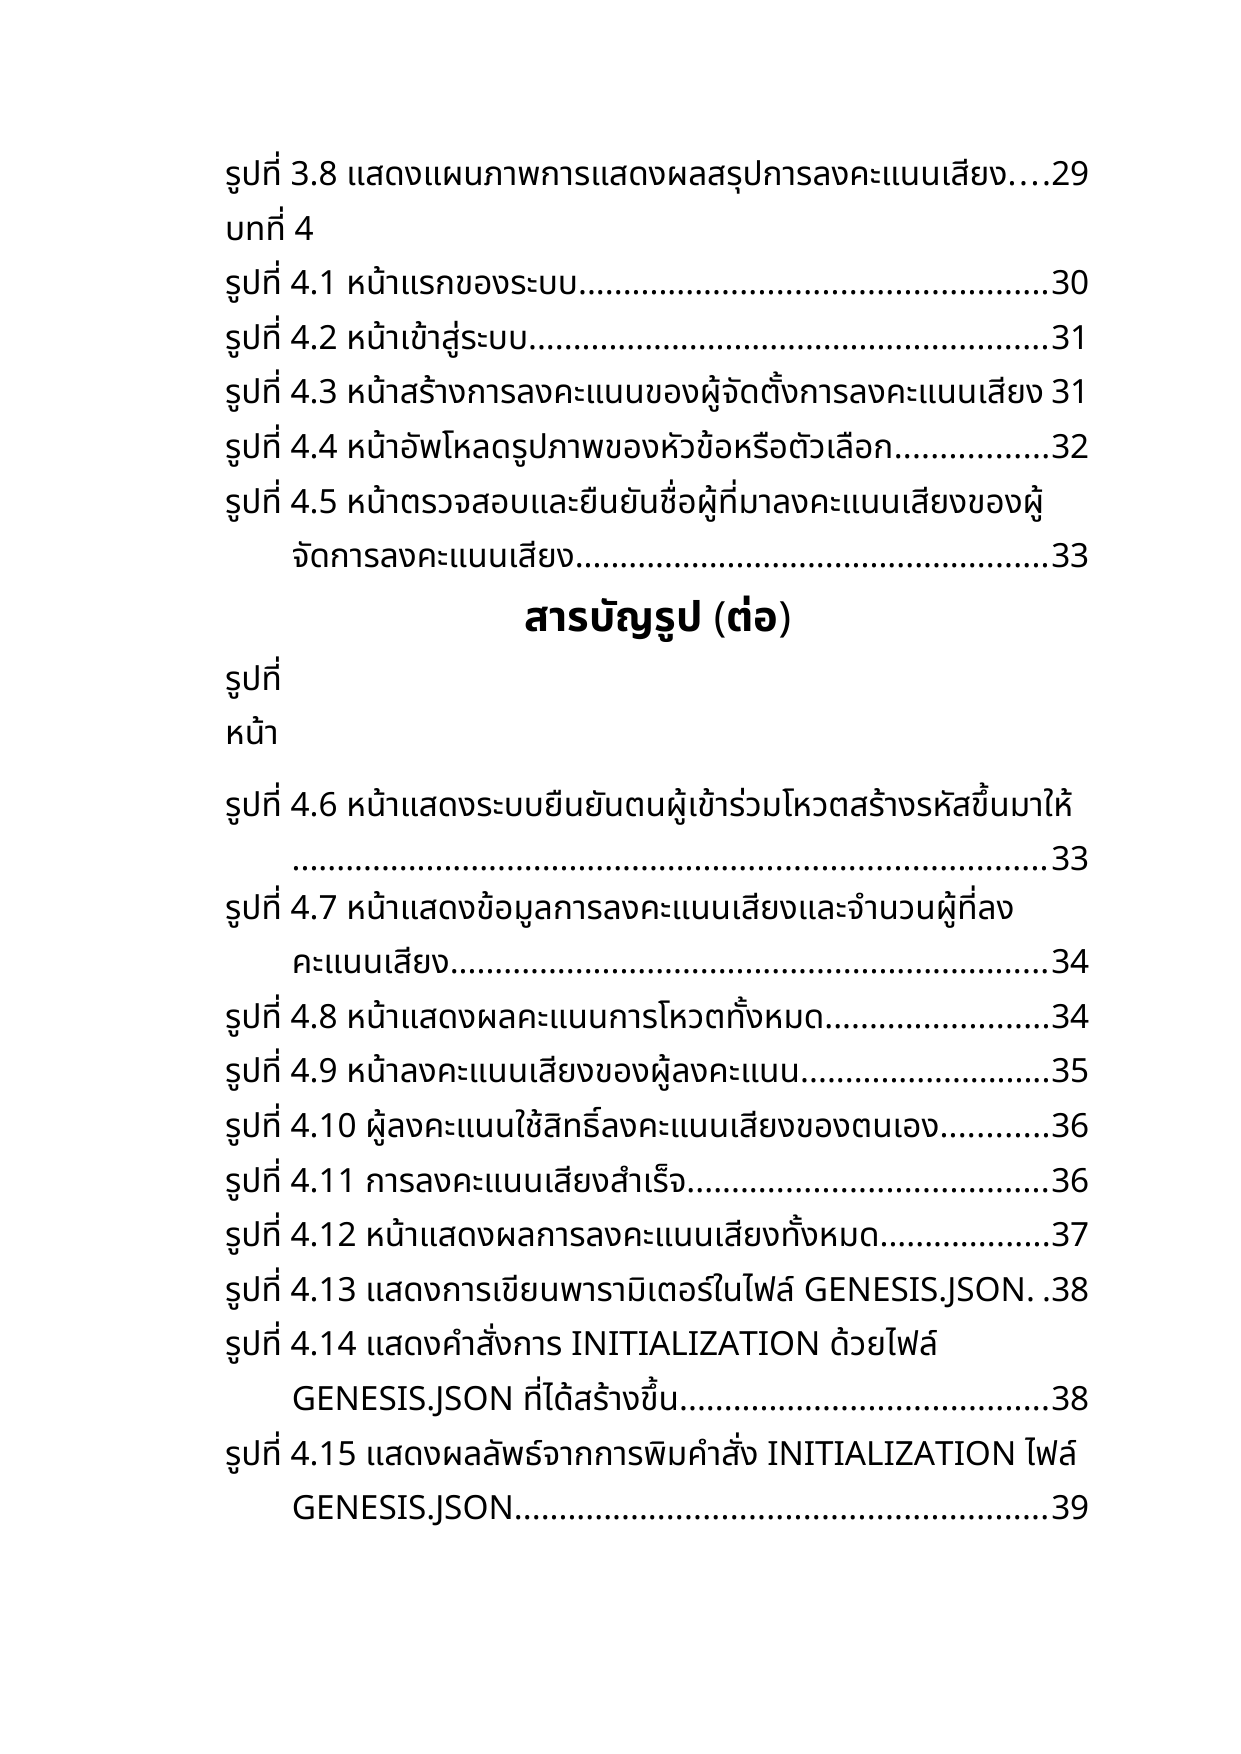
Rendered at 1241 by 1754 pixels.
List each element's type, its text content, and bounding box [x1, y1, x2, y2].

text รูปที่ 4.14 แสดงคำสั่งการ Initialization ด้วยไฟล์ genesis.json ที่ได้สร้างขึ้น 38 [225, 1320, 1090, 1425]
text รูปที่ 4.15 แสดงผลลัพธ์จากการพิมคำสั่ง Initialization ไฟล์ genesis.json 39 [225, 1429, 1090, 1529]
text รูปที่ 4.3 หน้าสร้างการลงคะแนนของผู้จัดตั้งการลงคะแนนเสียง 31 [225, 368, 1090, 419]
text รูปที่ 4.12 หน้าแสดงผลการลงคะแนนเสียงทั้งหมด 37 [225, 1211, 1090, 1262]
text รูปที่ 4.8 หน้าแสดงผลคะแนนการโหวตทั้งหมด 34 [225, 993, 1090, 1043]
text รูปที่ 4.1 หน้าแรกของระบบ 30 [225, 259, 1090, 310]
text รูปที่ 4.2 หน้าเข้าสู่ระบบ 31 [225, 314, 1090, 364]
text รูปที่ 4.10 ผู้ลงคะแนนใช้สิทธิ์ลงคะแนนเสียงของตนเอง 36 [225, 1102, 1090, 1152]
text รูปที่ 4.11 การลงคะแนนเสียงสำเร็จ 36 [225, 1156, 1090, 1207]
text รูปที่ 4.6 หน้าแสดงระบบยืนยันตนผู้เข้าร่วมโหวตสร้างรหัสขึ้นมาให้ 33 [225, 780, 1090, 880]
subtitle สารบัญรูป (ต่อ) [225, 587, 1090, 650]
text รูปที่ 4.9 หน้าลงคะแนนเสียงของผู้ลงคะแนน 35 [225, 1047, 1090, 1098]
text รูปที่ 4.13 แสดงการเขียนพารามิเตอร์ในไฟล์ genesis.json 38 [225, 1266, 1090, 1316]
text รูปที่ 4.7 หน้าแสดงข้อมูลการลงคะแนนเสียงและจำนวนผู้ที่ลงคะแนนเสียง 34 [225, 883, 1090, 989]
text รูปที่ 4.5 หน้าตรวจสอบและยืนยันชื่อผู้ที่มาลงคะแนนเสียงของผู้จัดการลงคะแนนเสียง 33 [225, 477, 1090, 583]
text รูปที่ 4.4 หน้าอัพโหลดรูปภาพของหัวข้อหรือตัวเลือก 32 [225, 423, 1090, 473]
text รูปที่ 3.8 แสดงแผนภาพการแสดงผลสรุปการลงคะแนนเสียง 29 [225, 150, 1090, 201]
text รูปที่ หน้า [225, 655, 1090, 760]
text บทที่ 4 [225, 204, 1090, 255]
